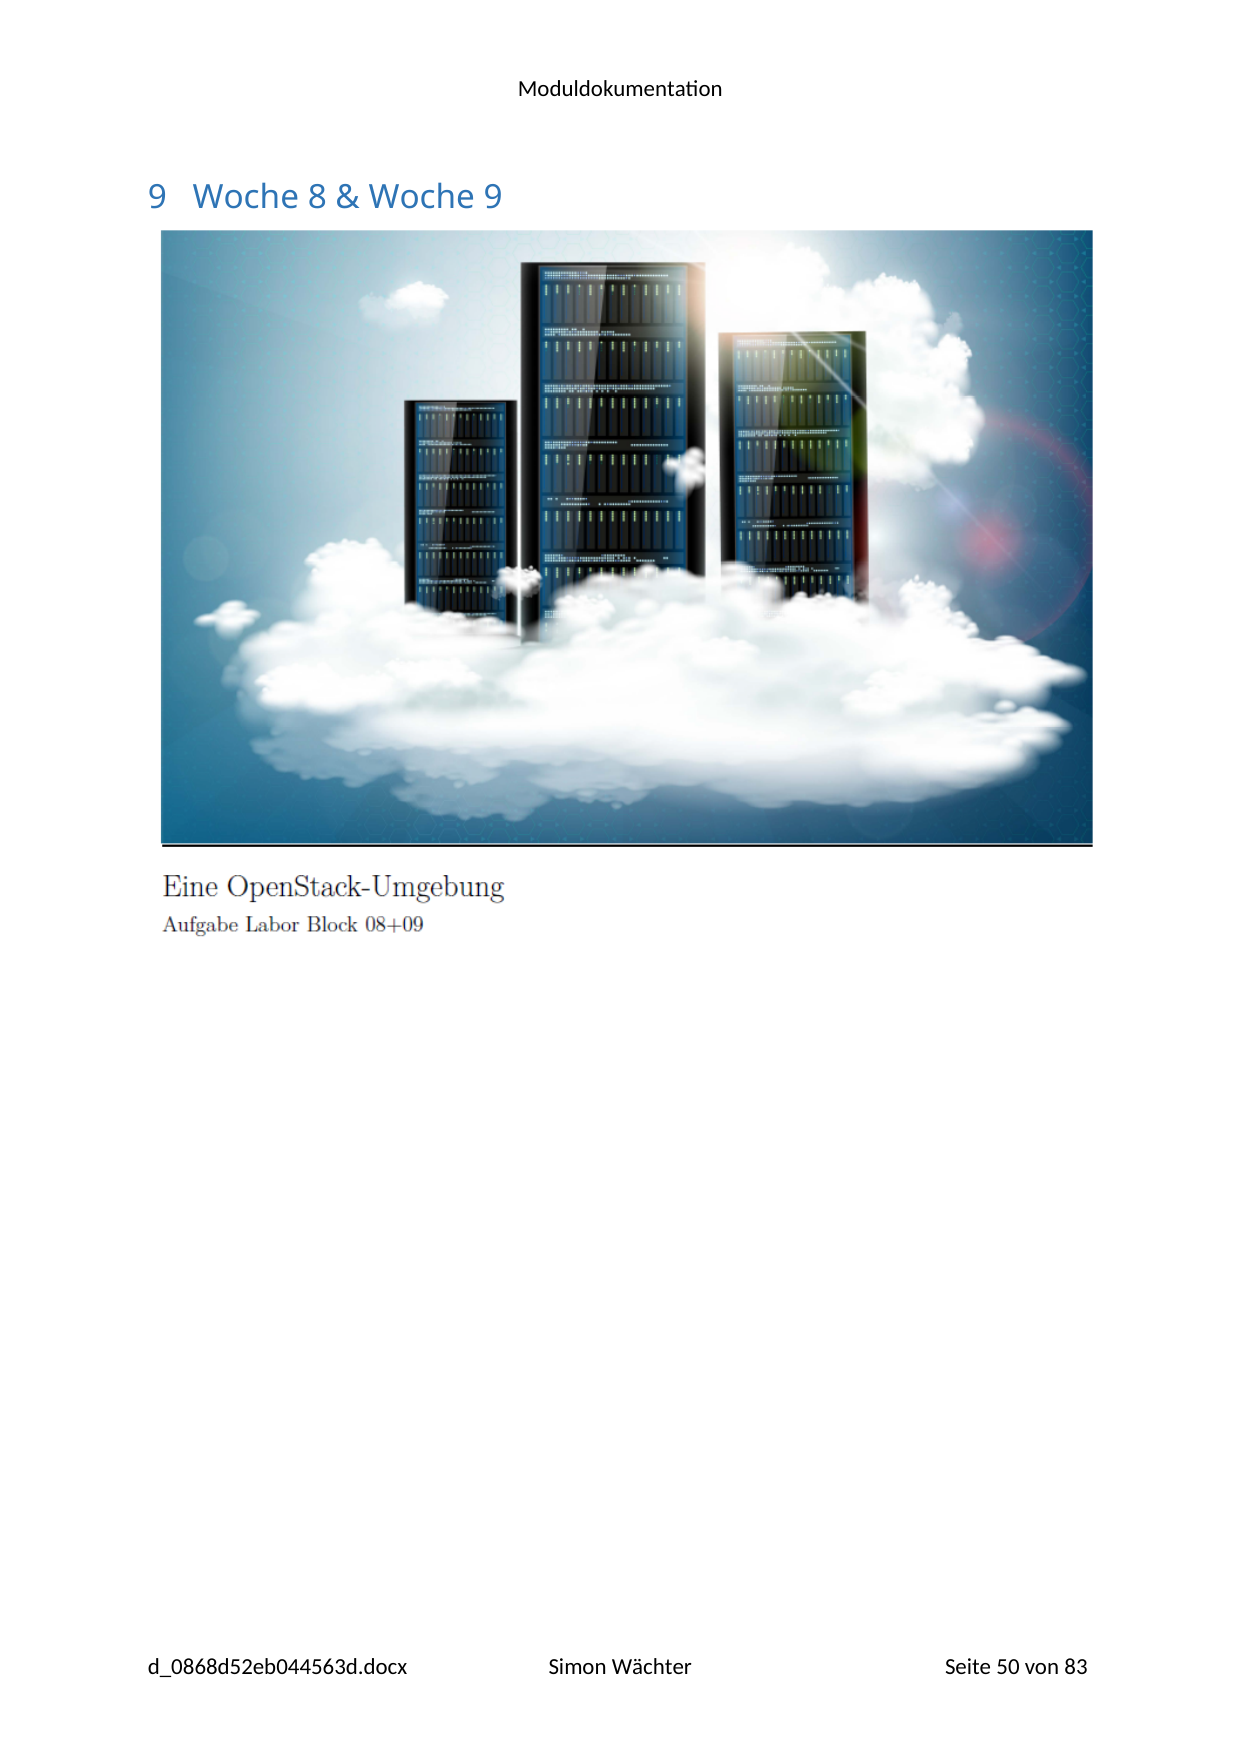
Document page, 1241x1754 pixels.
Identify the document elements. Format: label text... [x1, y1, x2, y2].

picture [147, 221, 1093, 948]
subtitle Woche 8 & Woche 9 [148, 173, 1093, 218]
